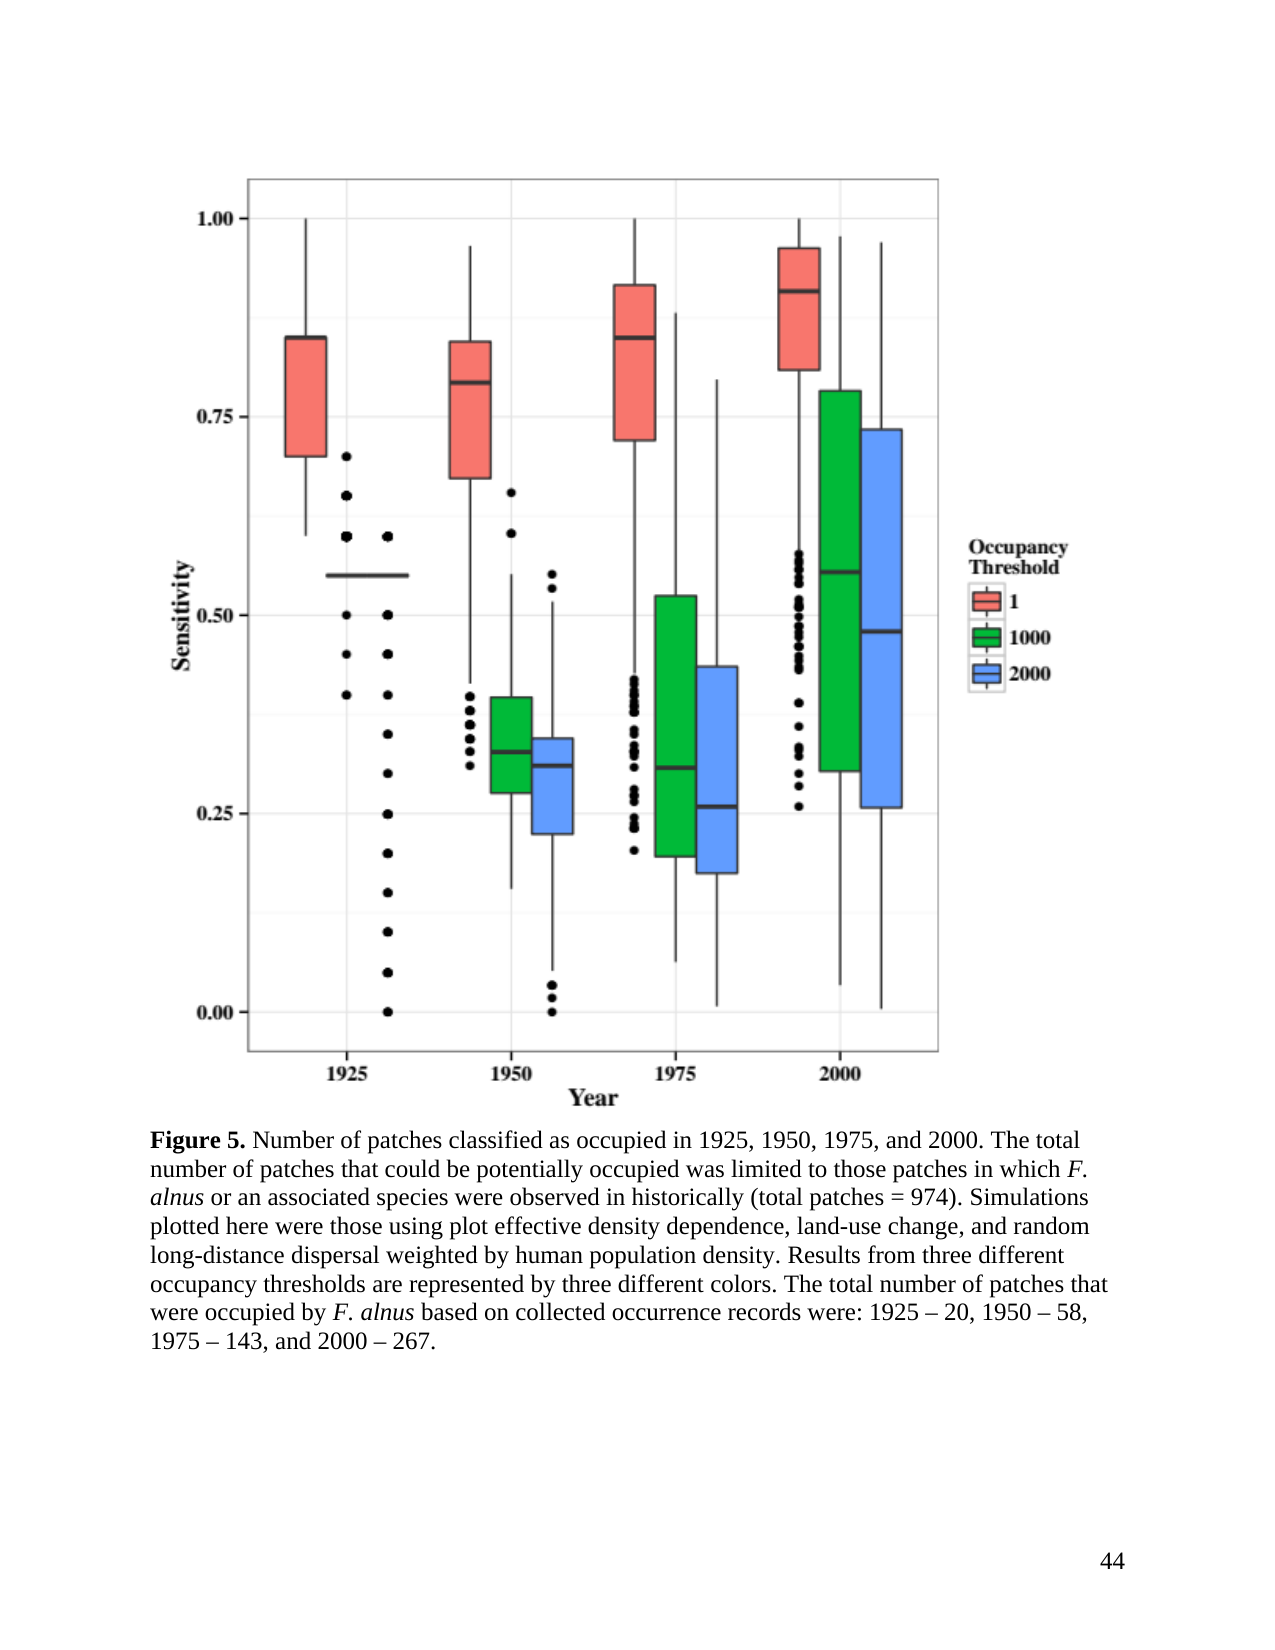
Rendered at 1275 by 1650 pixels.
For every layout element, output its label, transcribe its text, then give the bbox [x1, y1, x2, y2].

text Figure 5. Number of patches classified as occupied in 1925, 1950, 1975, and 2000. The total number of patches that could be potentially occupied was limited to those patches in which F. alnus or an associated species were observed in historically (total patches = 974). Simulations plotted here were those using plot effective density dependence, land-use change, and random long-distance dispersal weighted by human population density. Results from three different occupancy thresholds are represented by three different colors. The total number of patches that were occupied by F. alnus based on collected occurrence records were: 1925 – 20, 1950 – 58, 1975 – 143, and 2000 – 267. [150, 1126, 1125, 1355]
